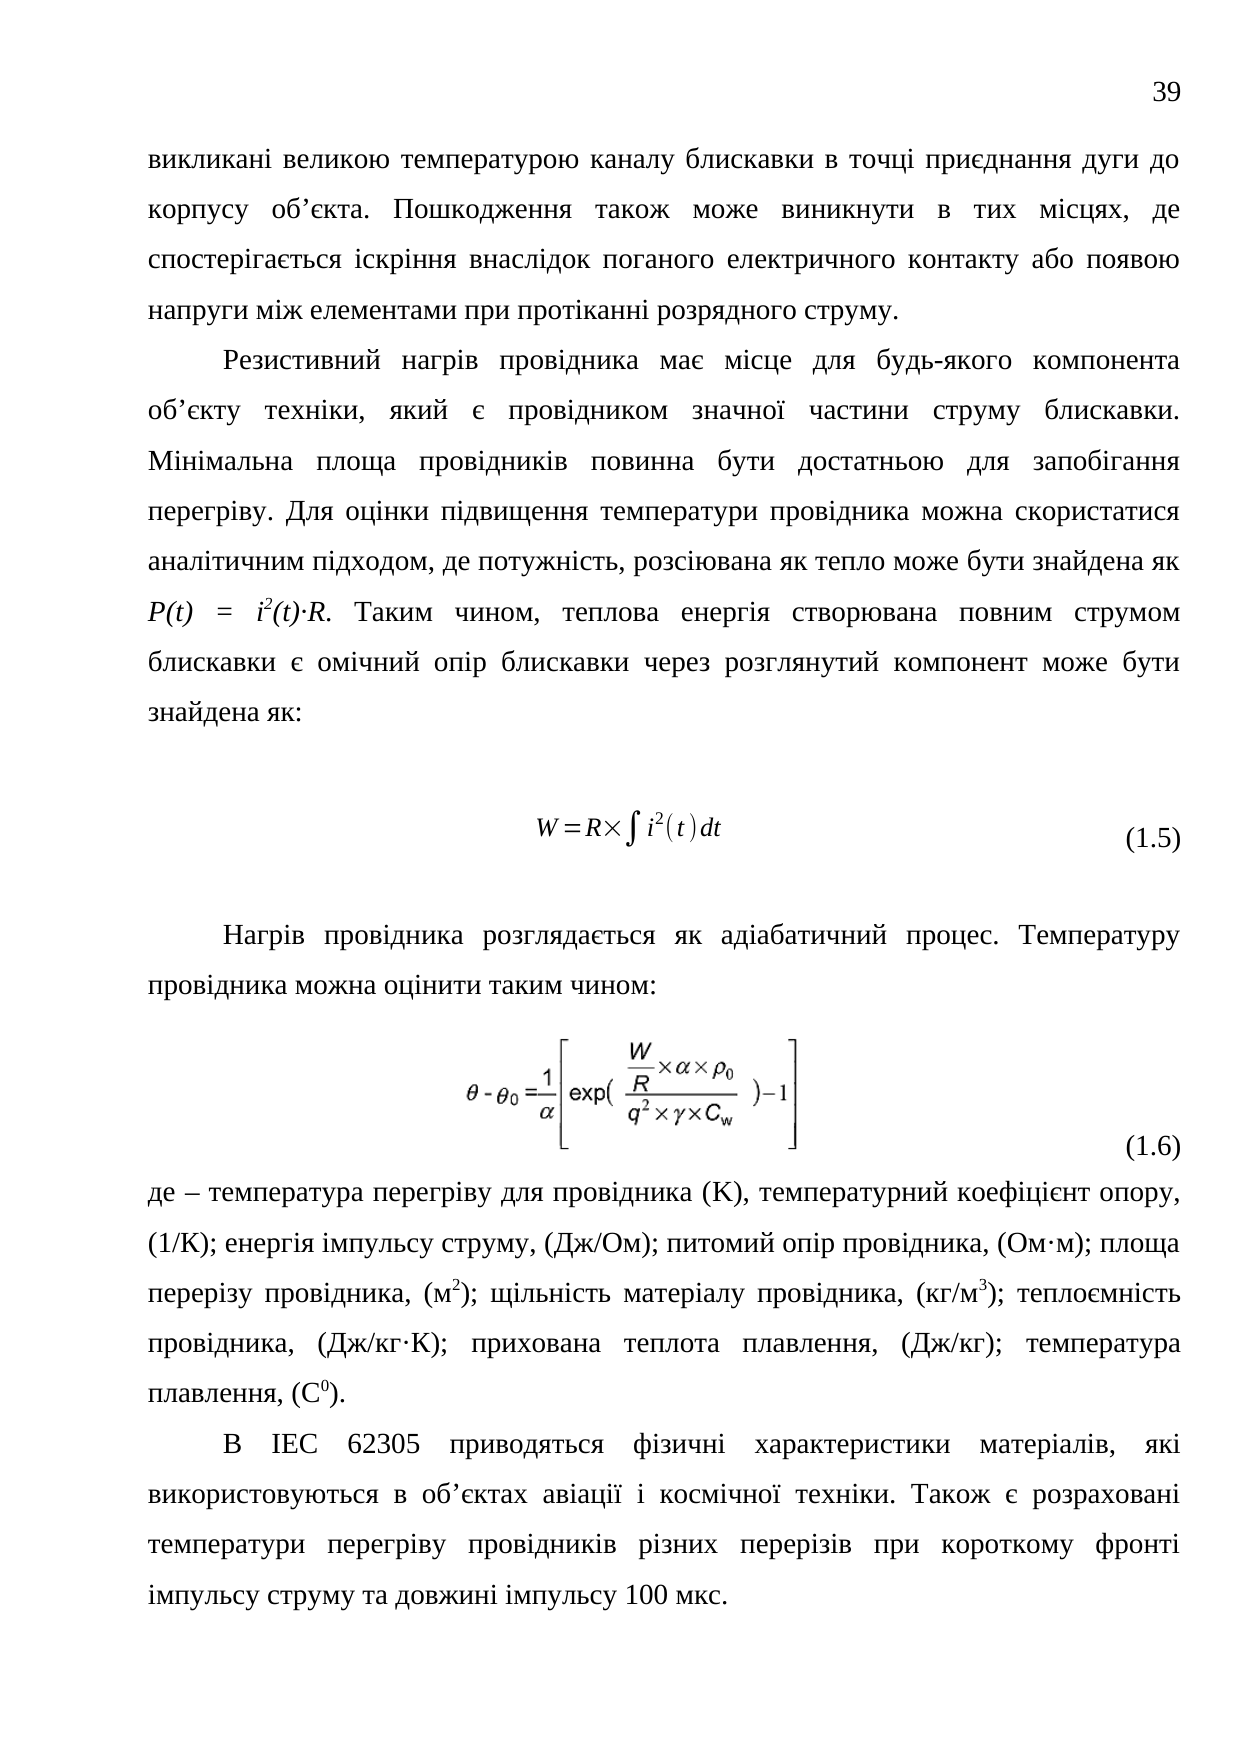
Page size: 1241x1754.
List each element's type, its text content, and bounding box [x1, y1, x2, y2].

text (1.5) [148, 807, 1181, 854]
text де – температура перегріву для провідника (K), температурний коефіцієнт опору, (1/К); енергія імпульсу струму, (Дж/Ом); питомий опір провідника, (Ом·м); площа перерізу провідника, (м2); щільність матеріалу провідника, (кг/м3); теплоємність провідника, (Дж/кг·К); прихована теплота плавлення, (Дж/кг); температура плавлення, (С0). [148, 1174, 1181, 1409]
text В IEC 62305 приводяться фізичні характеристики матеріалів, які використовуються в об’єктах авіації і космічної техніки. Також є розраховані температури перегріву провідників різних перерізів при короткому фронті імпульсу струму та довжині імпульсу 100 мкс. [148, 1426, 1181, 1610]
picture [461, 1030, 802, 1156]
text Резистивний нагрів провідника має місце для будь-якого компонента об’єкту техніки, який є провідником значної частини струму блискавки. Мінімальна площа провідників повинна бути достатньою для запобігання перегріву. Для оцінки підвищення температури провідника можна скористатися аналітичним підходом, де потужність, розсіювана як тепло може бути знайдена як P(t) = i2(t)·R. Таким чином, теплова енергія створювана повним струмом блискавки є омічний опір блискавки через розглянутий компонент може бути знайдена як: [148, 342, 1181, 728]
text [148, 141, 1181, 325]
text Нагрів провідника розглядається як адіабатичний процес. Температуру провідника можна оцінити таким чином: [148, 917, 1181, 1001]
